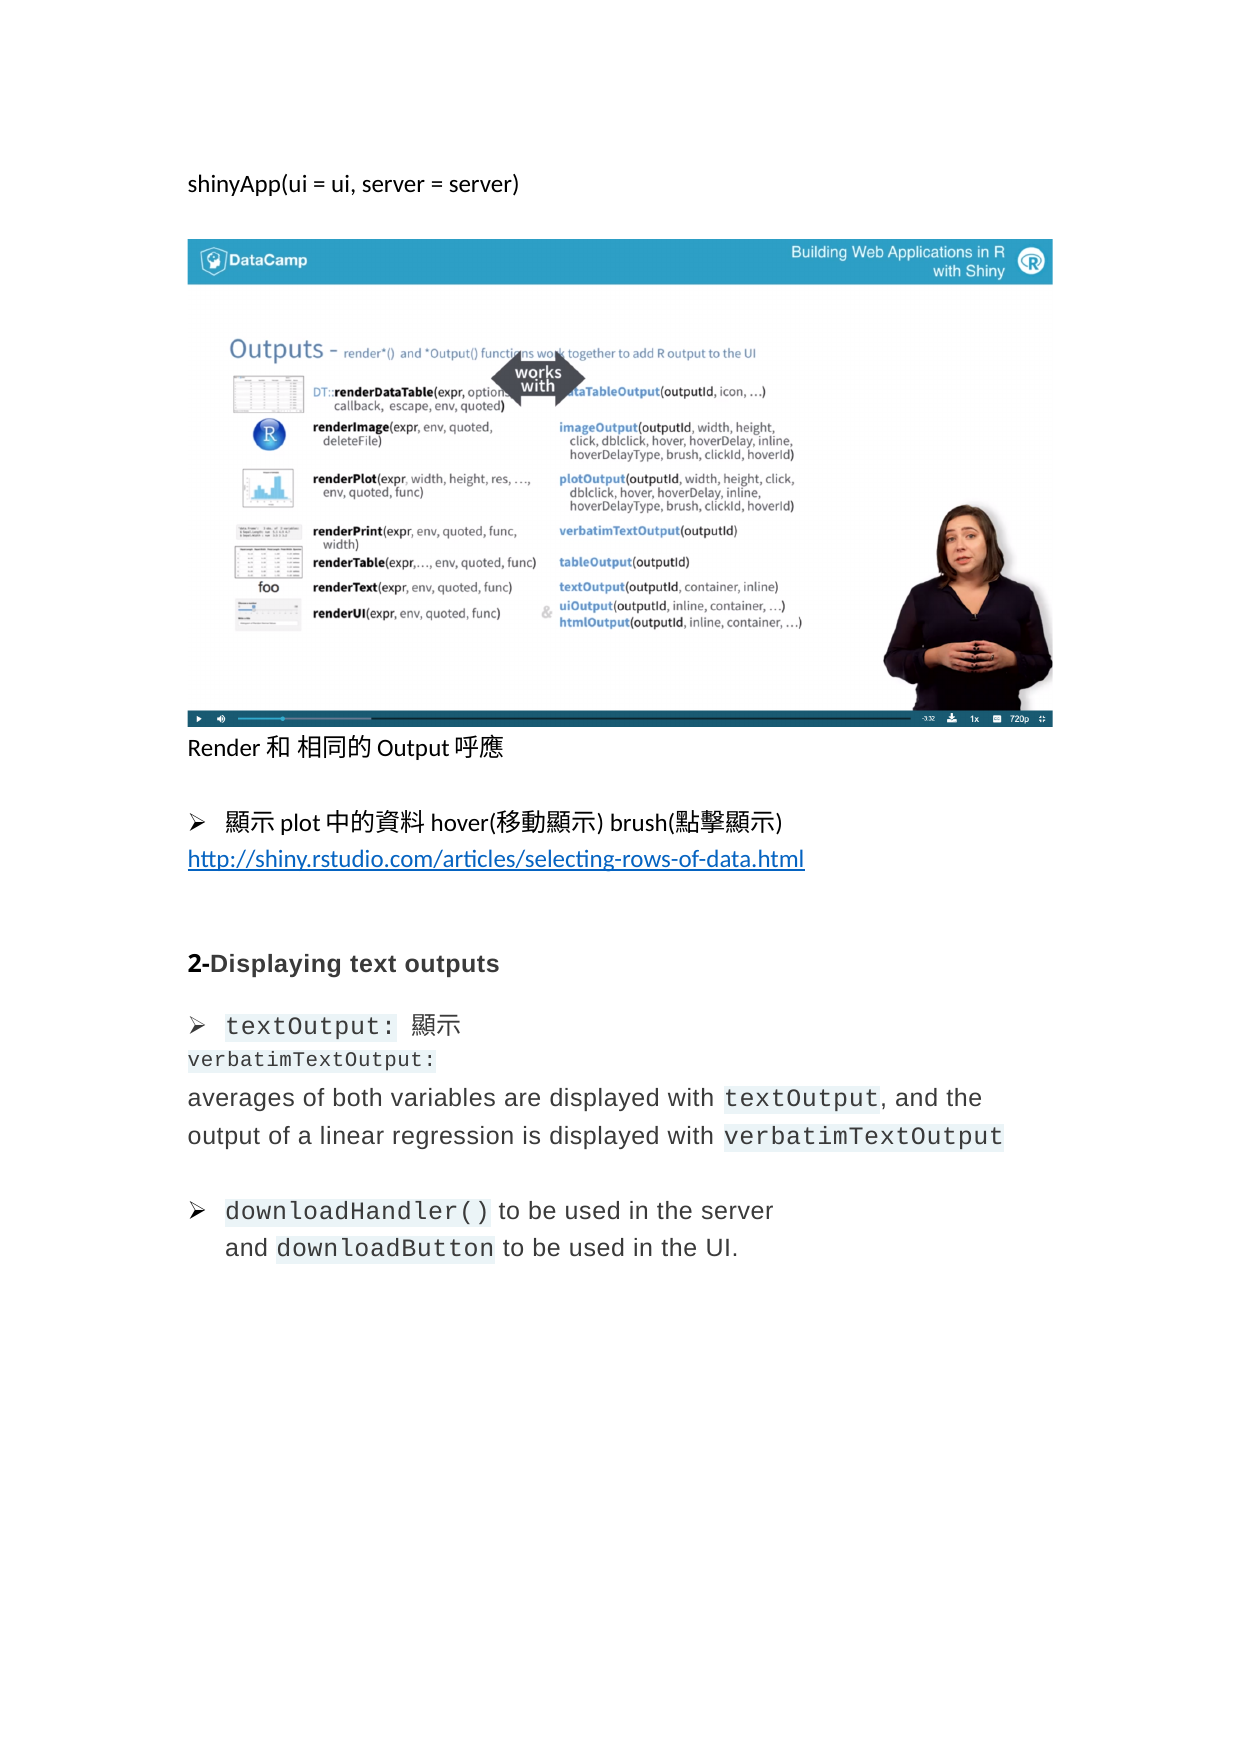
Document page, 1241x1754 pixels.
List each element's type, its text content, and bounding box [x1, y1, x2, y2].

list 顯示plot中的資料hover(移動顯示) brush(點擊顯示) [187, 802, 1053, 839]
text verbatimTextOutput: [187, 1043, 1053, 1080]
subtitle 2-Displaying text outputs [187, 944, 1053, 982]
text shinyApp(ui = ui, server = server) [187, 164, 1053, 202]
list textOutput: 顯示 [187, 1005, 1053, 1043]
list downloadHandler() to be used in the server and downloadButton to be used in the UI. [187, 1193, 1053, 1268]
text Render 和 相同的Output呼應 [187, 727, 1053, 764]
text http://shiny.rstudio.com/articles/selecting-rows-of-data.html [187, 839, 1053, 877]
picture [187, 239, 1053, 727]
text averages of both variables are displayed with textOutput, and the output of a linear regression is displayed with verbatimTextOutput [187, 1080, 1053, 1155]
